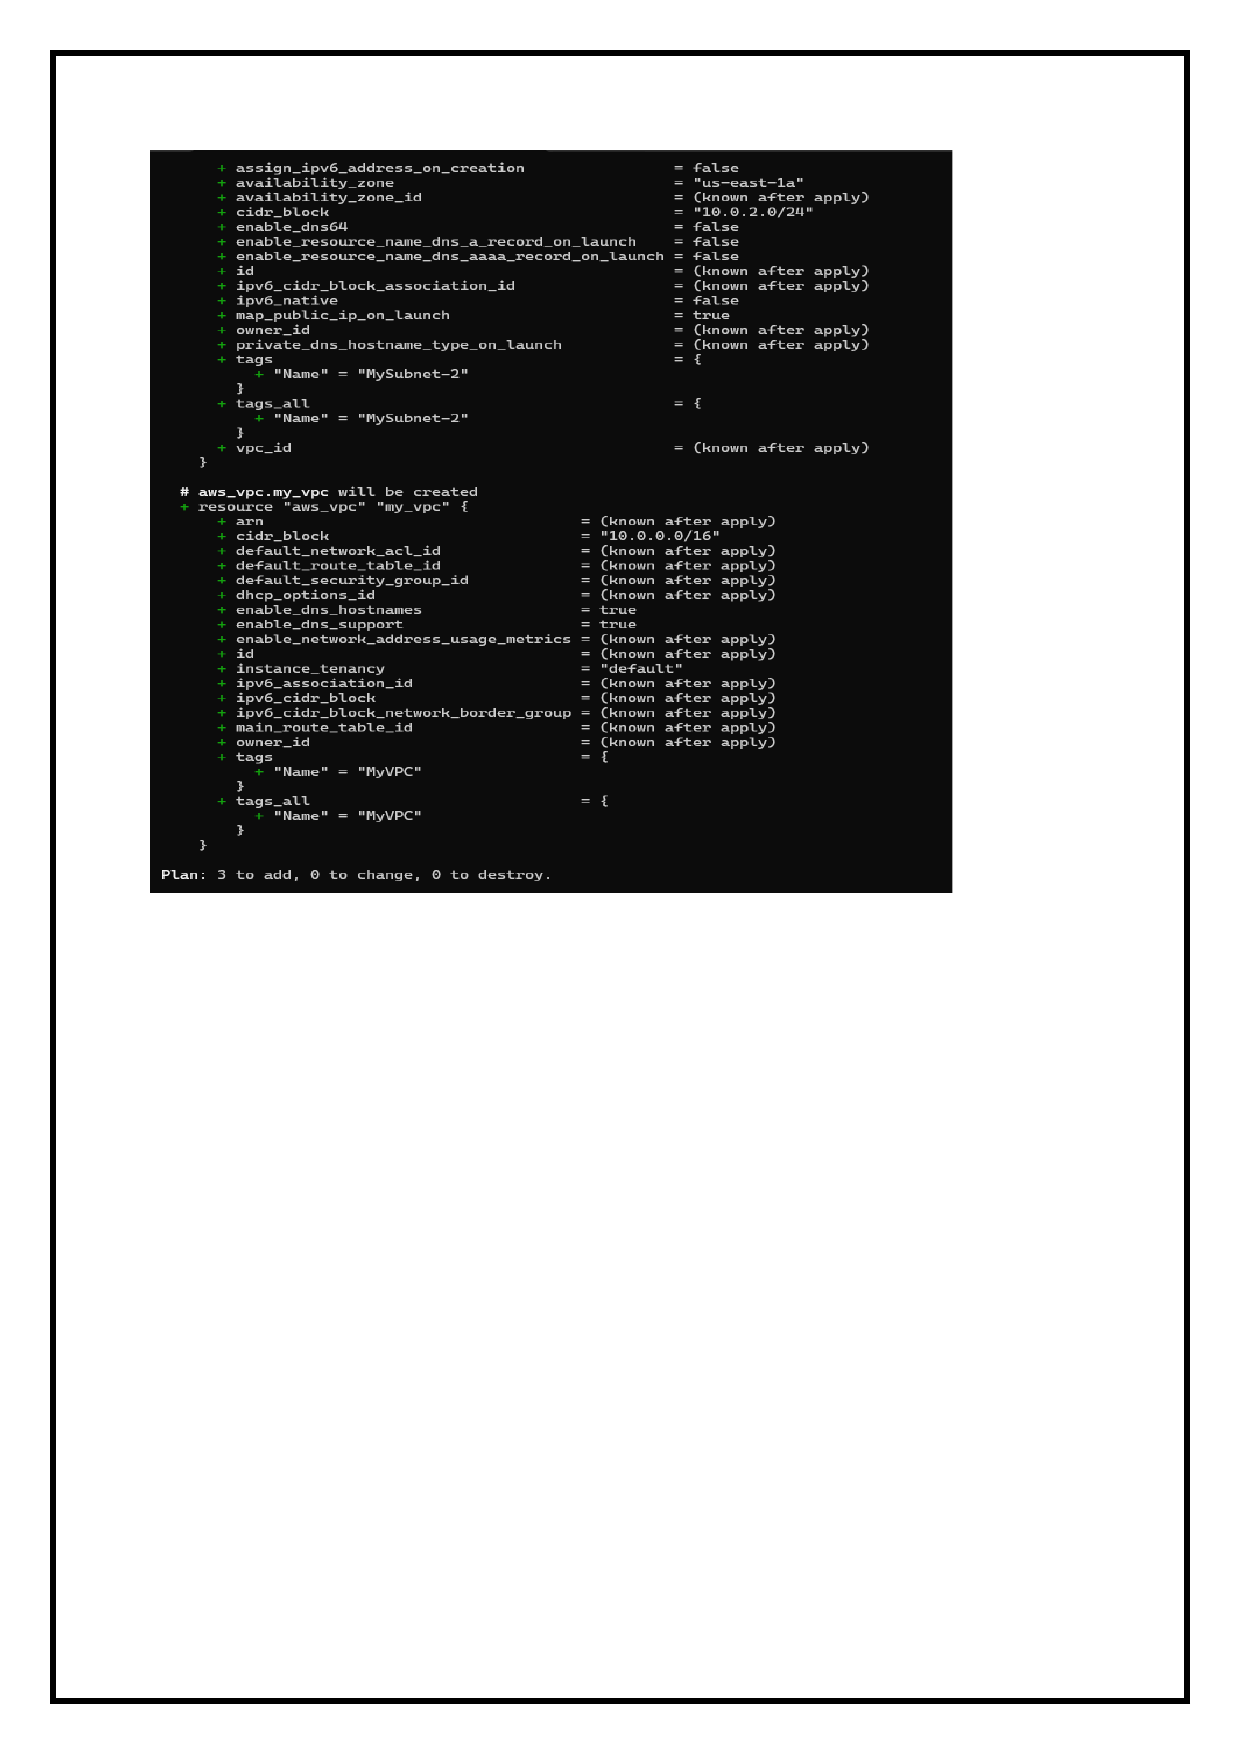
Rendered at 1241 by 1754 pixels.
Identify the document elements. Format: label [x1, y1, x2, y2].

picture [150, 150, 953, 893]
